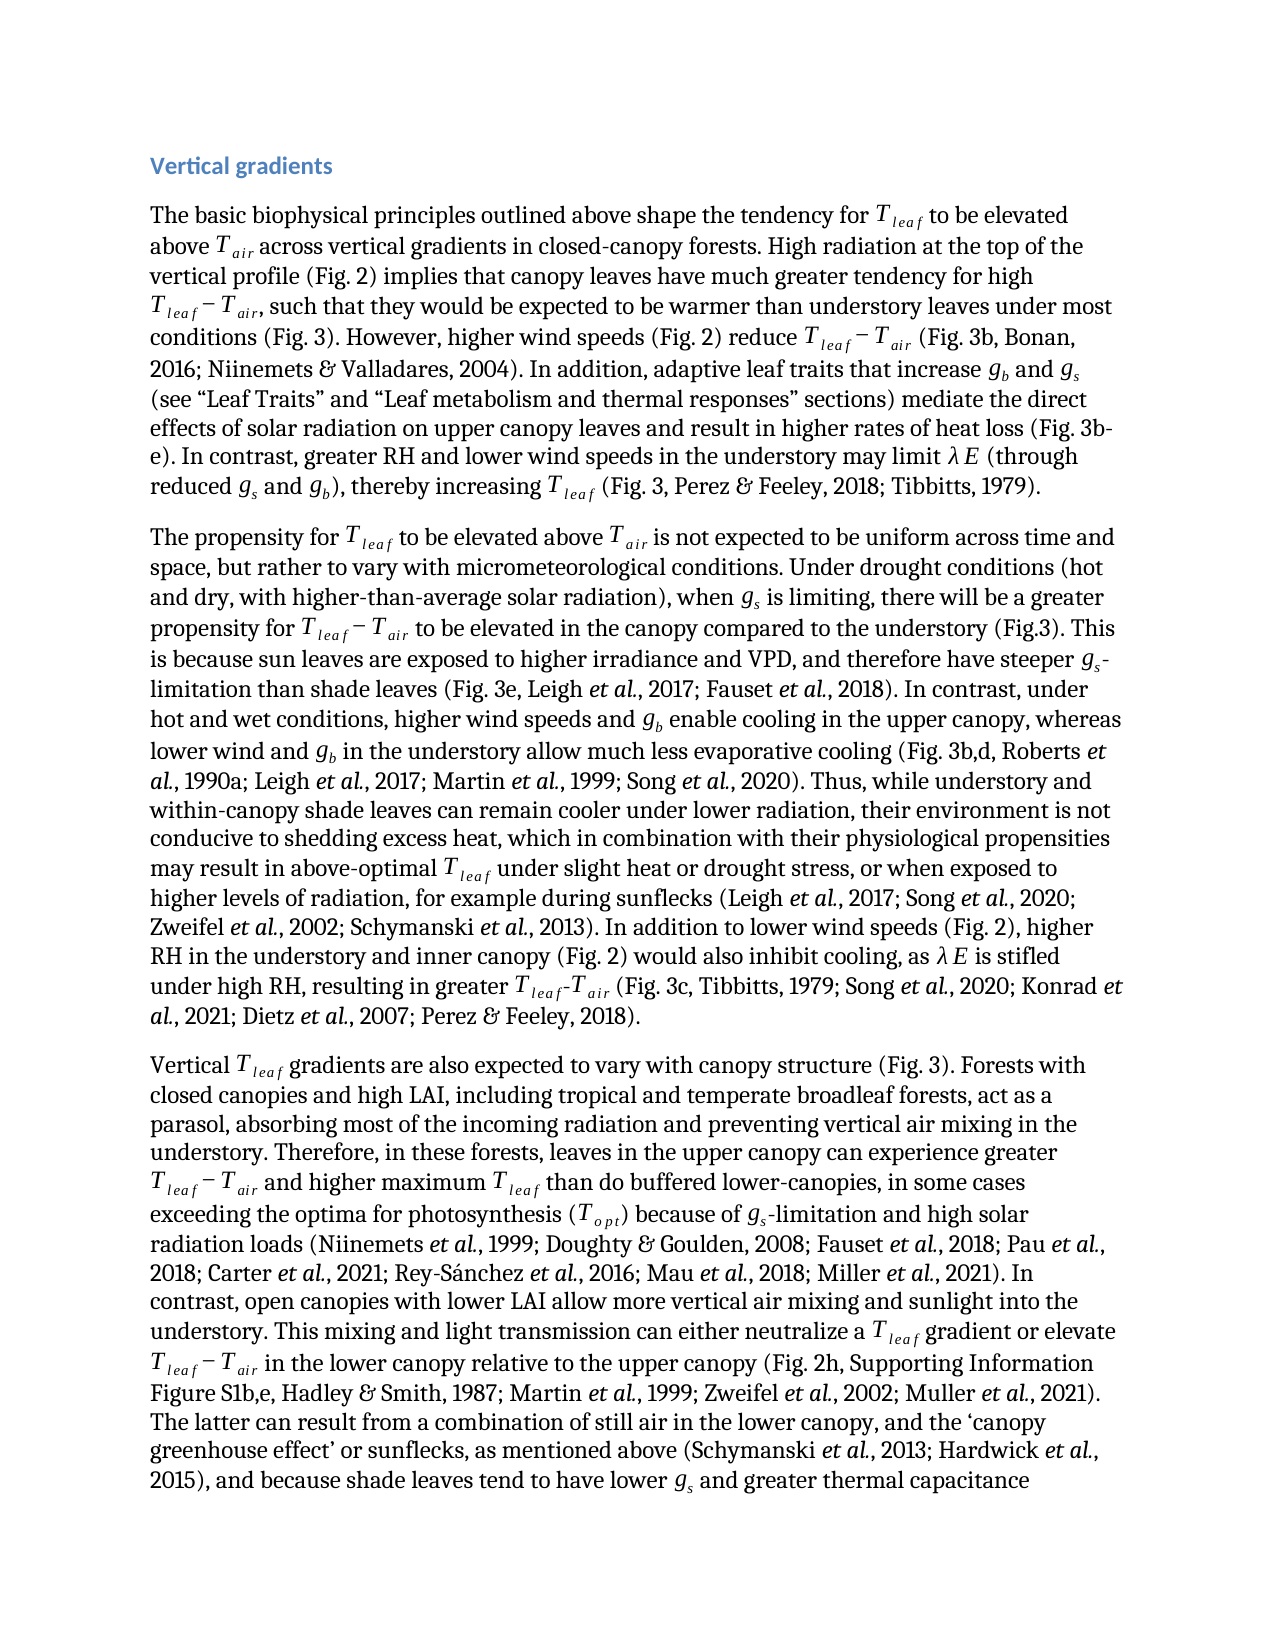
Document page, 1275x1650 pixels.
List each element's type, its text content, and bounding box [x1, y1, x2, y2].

text The propensity for to be elevated above is not expected to be uniform across time and space, but rather to vary with micrometeorological conditions. Under drought conditions (hot and dry, with higher-than-average solar radiation), when is limiting, there will be a greater propensity for to be elevated in the canopy compared to the understory (Fig.3). This is because sun leaves are exposed to higher irradiance and VPD, and therefore have steeper -limitation than shade leaves (Fig. 3e, Leigh et al., 2017; Fauset et al., 2018). In contrast, under hot and wet conditions, higher wind speeds and enable cooling in the upper canopy, whereas lower wind and in the understory allow much less evaporative cooling (Fig. 3b,d, Roberts et al., 1990a; Leigh et al., 2017; Martin et al., 1999; Song et al., 2020). Thus, while understory and within-canopy shade leaves can remain cooler under lower radiation, their environment is not conducive to shedding excess heat, which in combination with their physiological propensities may result in above-optimal under slight heat or drought stress, or when exposed to higher levels of radiation, for example during sunflecks (Leigh et al., 2017; Song et al., 2020; Zweifel et al., 2002; Schymanski et al., 2013). In addition to lower wind speeds (Fig. 2), higher RH in the understory and inner canopy (Fig. 2) would also inhibit cooling, as is stifled under high RH, resulting in greater - (Fig. 3c, Tibbitts, 1979; Song et al., 2020; Konrad et al., 2021; Dietz et al., 2007; Perez & Feeley, 2018). [150, 521, 1125, 1031]
text The basic biophysical principles outlined above shape the tendency for to be elevated above across vertical gradients in closed-canopy forests. High radiation at the top of the vertical profile (Fig. 2) implies that canopy leaves have much greater tendency for high , such that they would be expected to be warmer than understory leaves under most conditions (Fig. 3). However, higher wind speeds (Fig. 2) reduce (Fig. 3b, Bonan, 2016; Niinemets & Valladares, 2004). In addition, adaptive leaf traits that increase and (see “Leaf Traits” and “Leaf metabolism and thermal responses” sections) mediate the direct effects of solar radiation on upper canopy leaves and result in higher rates of heat loss (Fig. 3b-e). In contrast, greater RH and lower wind speeds in the understory may limit (through reduced and ), thereby increasing (Fig. 3, Perez & Feeley, 2018; Tibbitts, 1979). [150, 199, 1125, 502]
subtitle Vertical gradients [150, 150, 1125, 181]
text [150, 1049, 1125, 1496]
